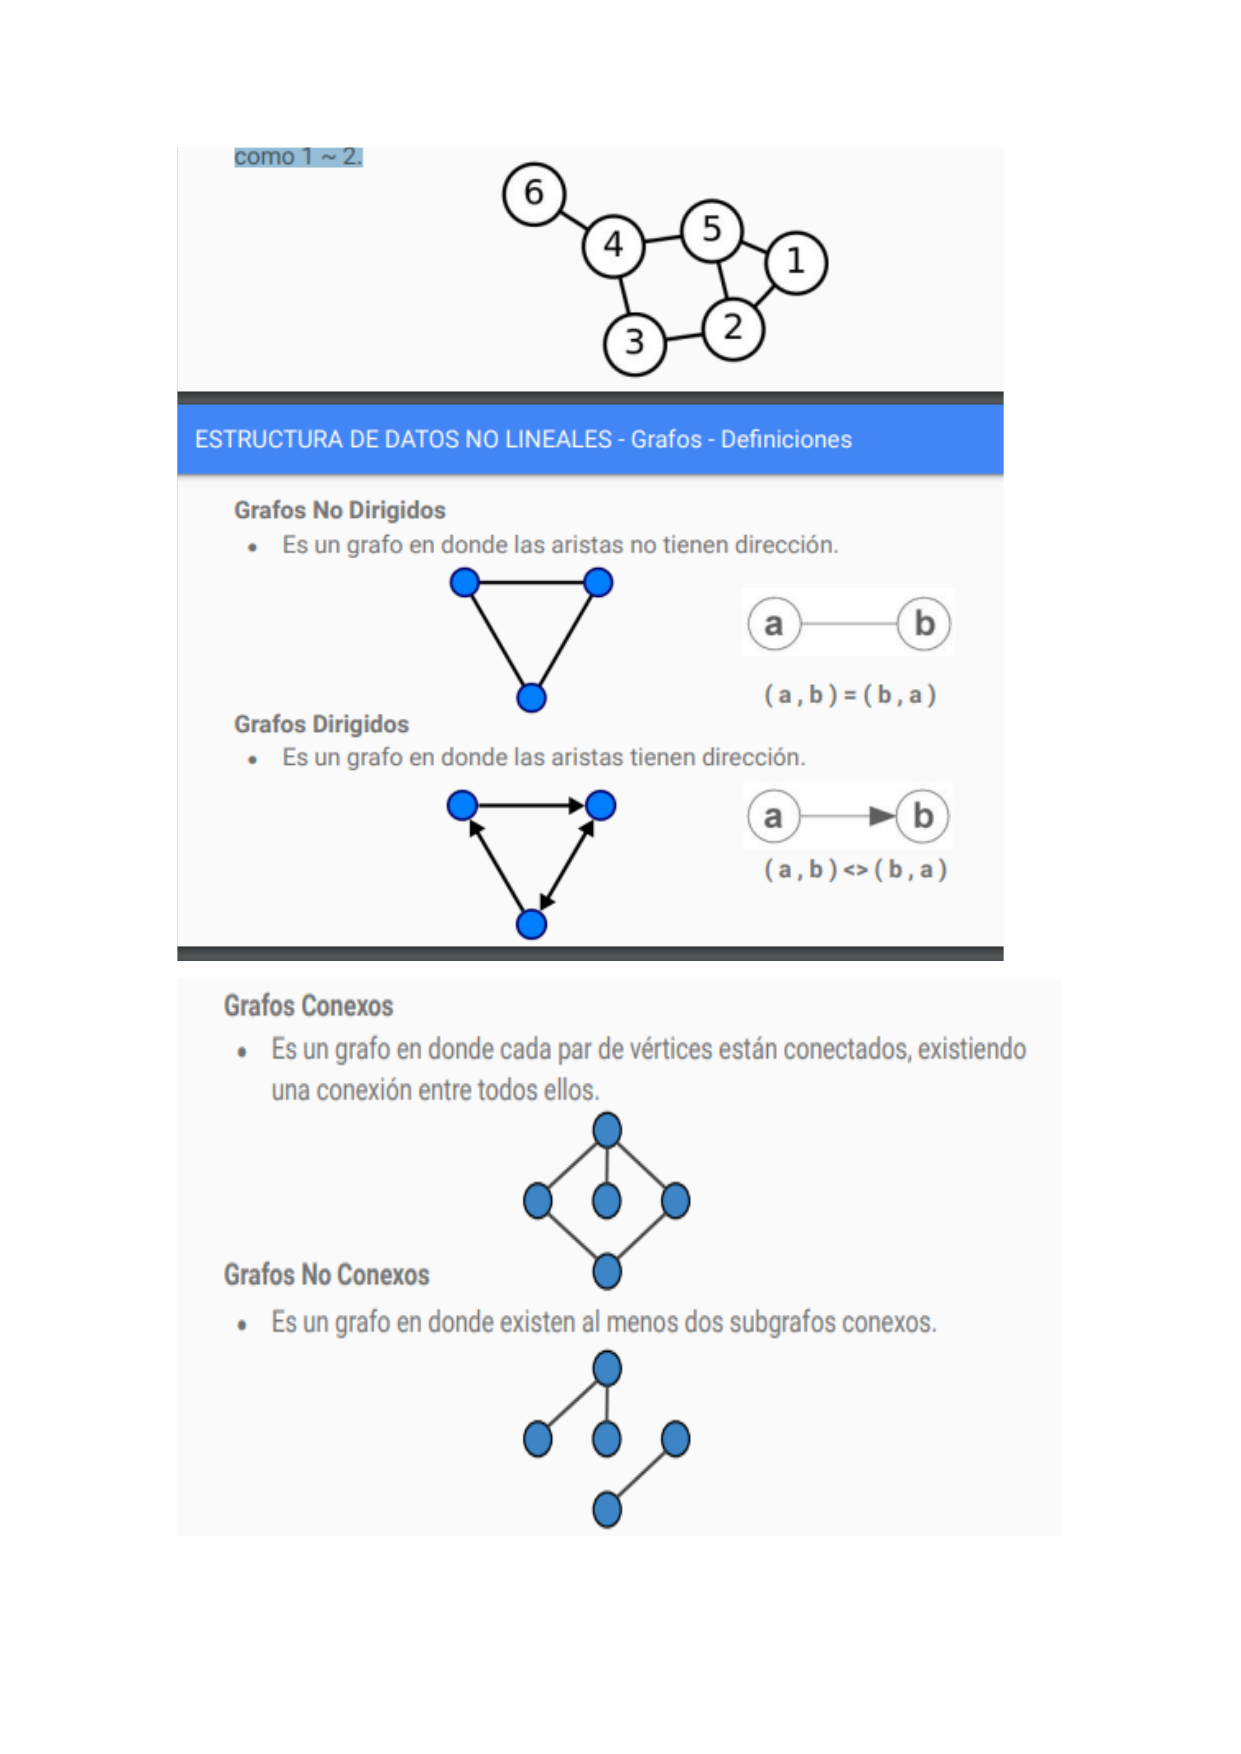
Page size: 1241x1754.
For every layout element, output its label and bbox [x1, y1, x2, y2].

picture [177, 147, 1004, 961]
picture [177, 979, 1062, 1536]
